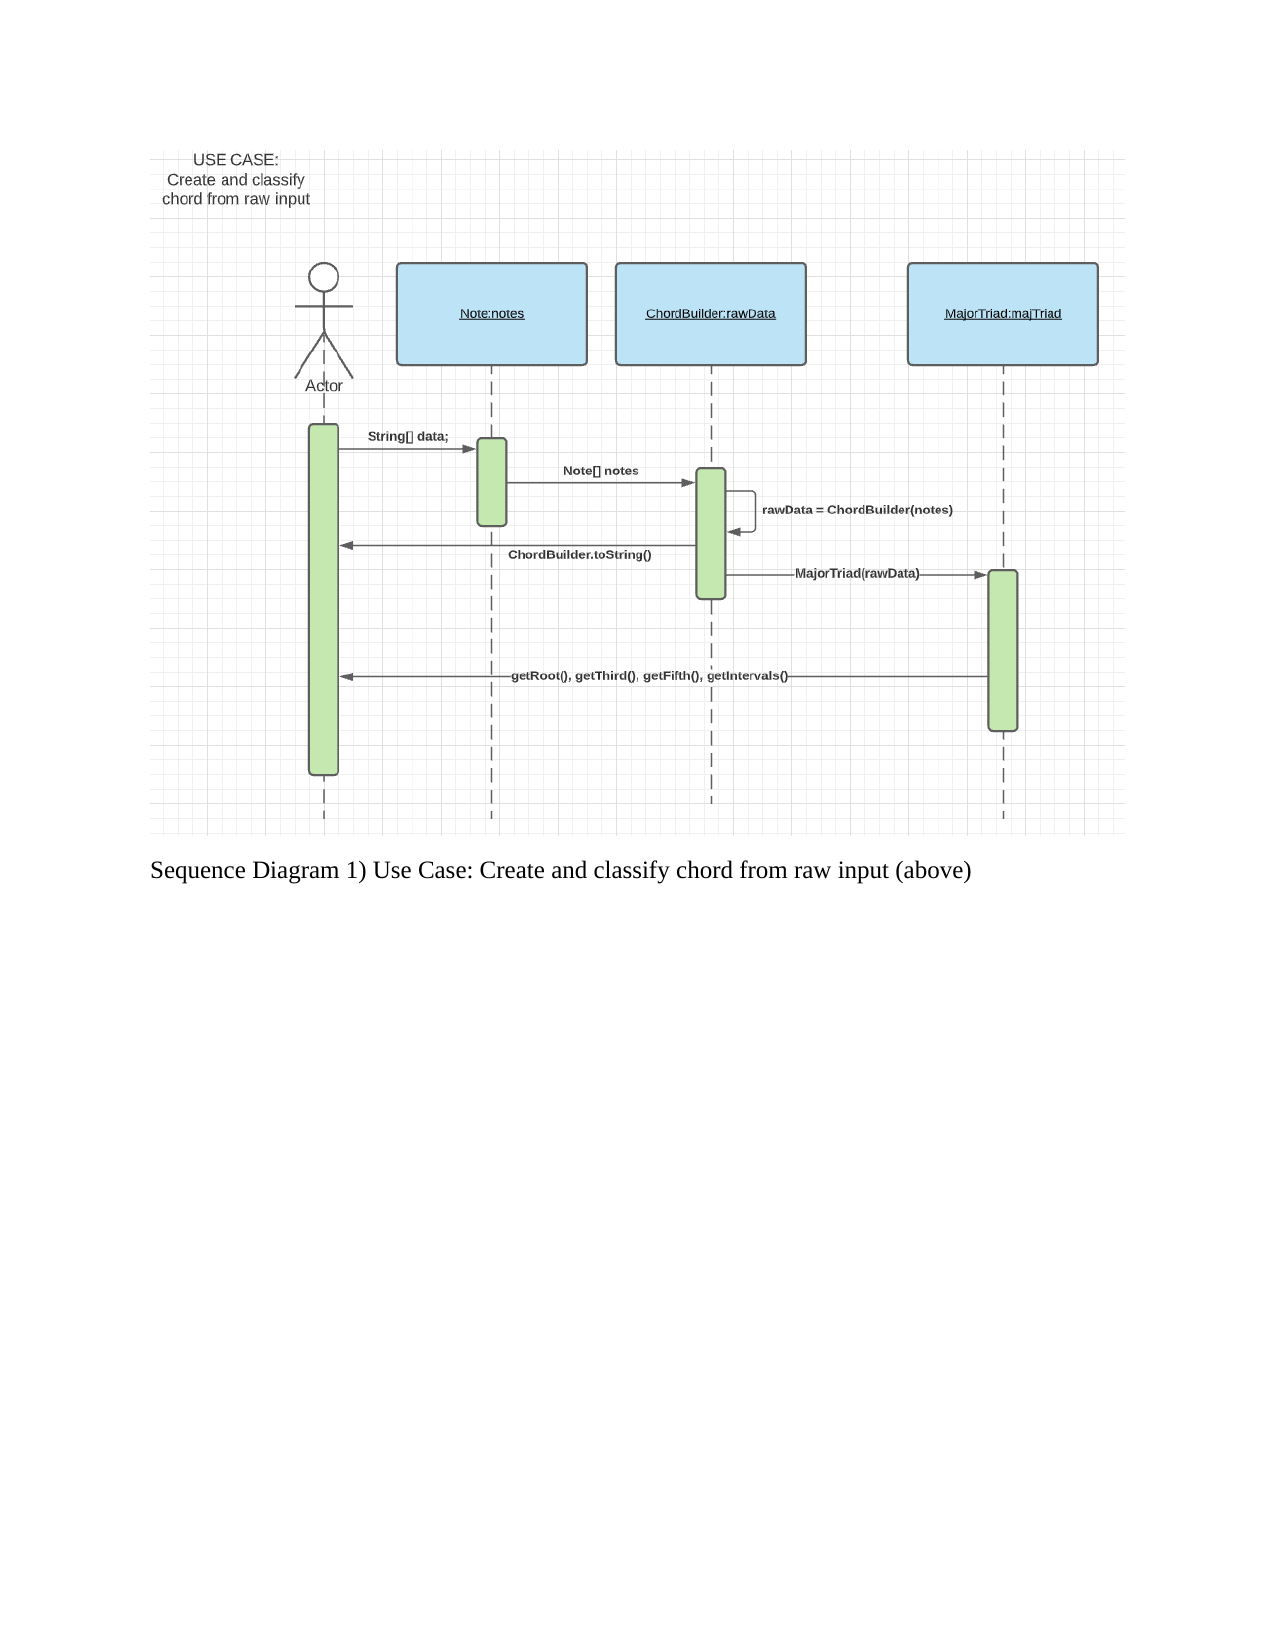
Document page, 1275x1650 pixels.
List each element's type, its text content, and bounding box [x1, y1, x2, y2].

text Sequence Diagram 1) Use Case: Create and classify chord from raw input (above) [150, 855, 1125, 884]
picture [150, 150, 1125, 836]
